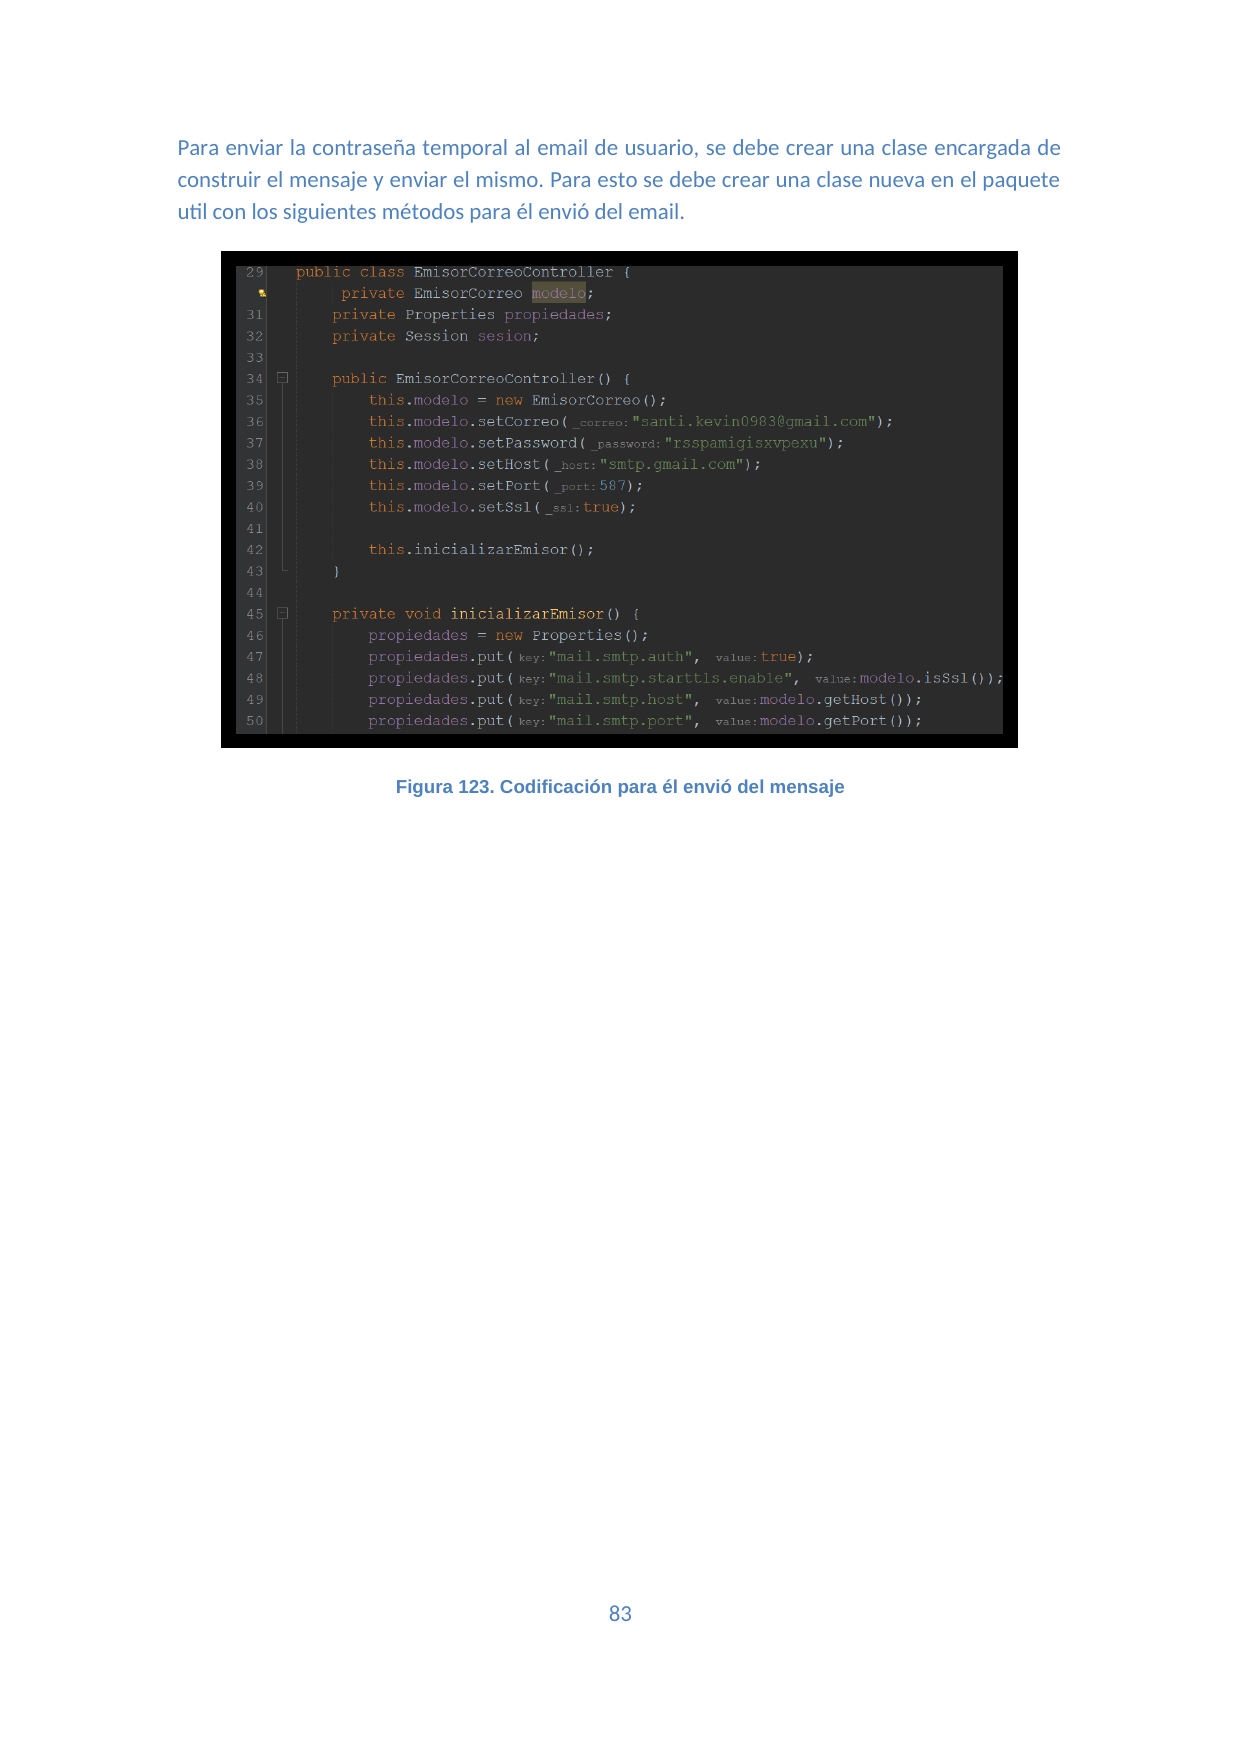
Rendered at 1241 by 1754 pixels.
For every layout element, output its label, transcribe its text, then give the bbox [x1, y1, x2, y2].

text Para enviar la contraseña temporal al email de usuario, se debe crear una clase encargada de construir el mensaje y enviar el mismo. Para esto se debe crear una clase nueva en el paquete util con los siguientes métodos para él envió del email. [177, 133, 1063, 225]
picture [236, 266, 1003, 734]
text Figura . Codificación para él envió del mensaje [177, 776, 1063, 797]
